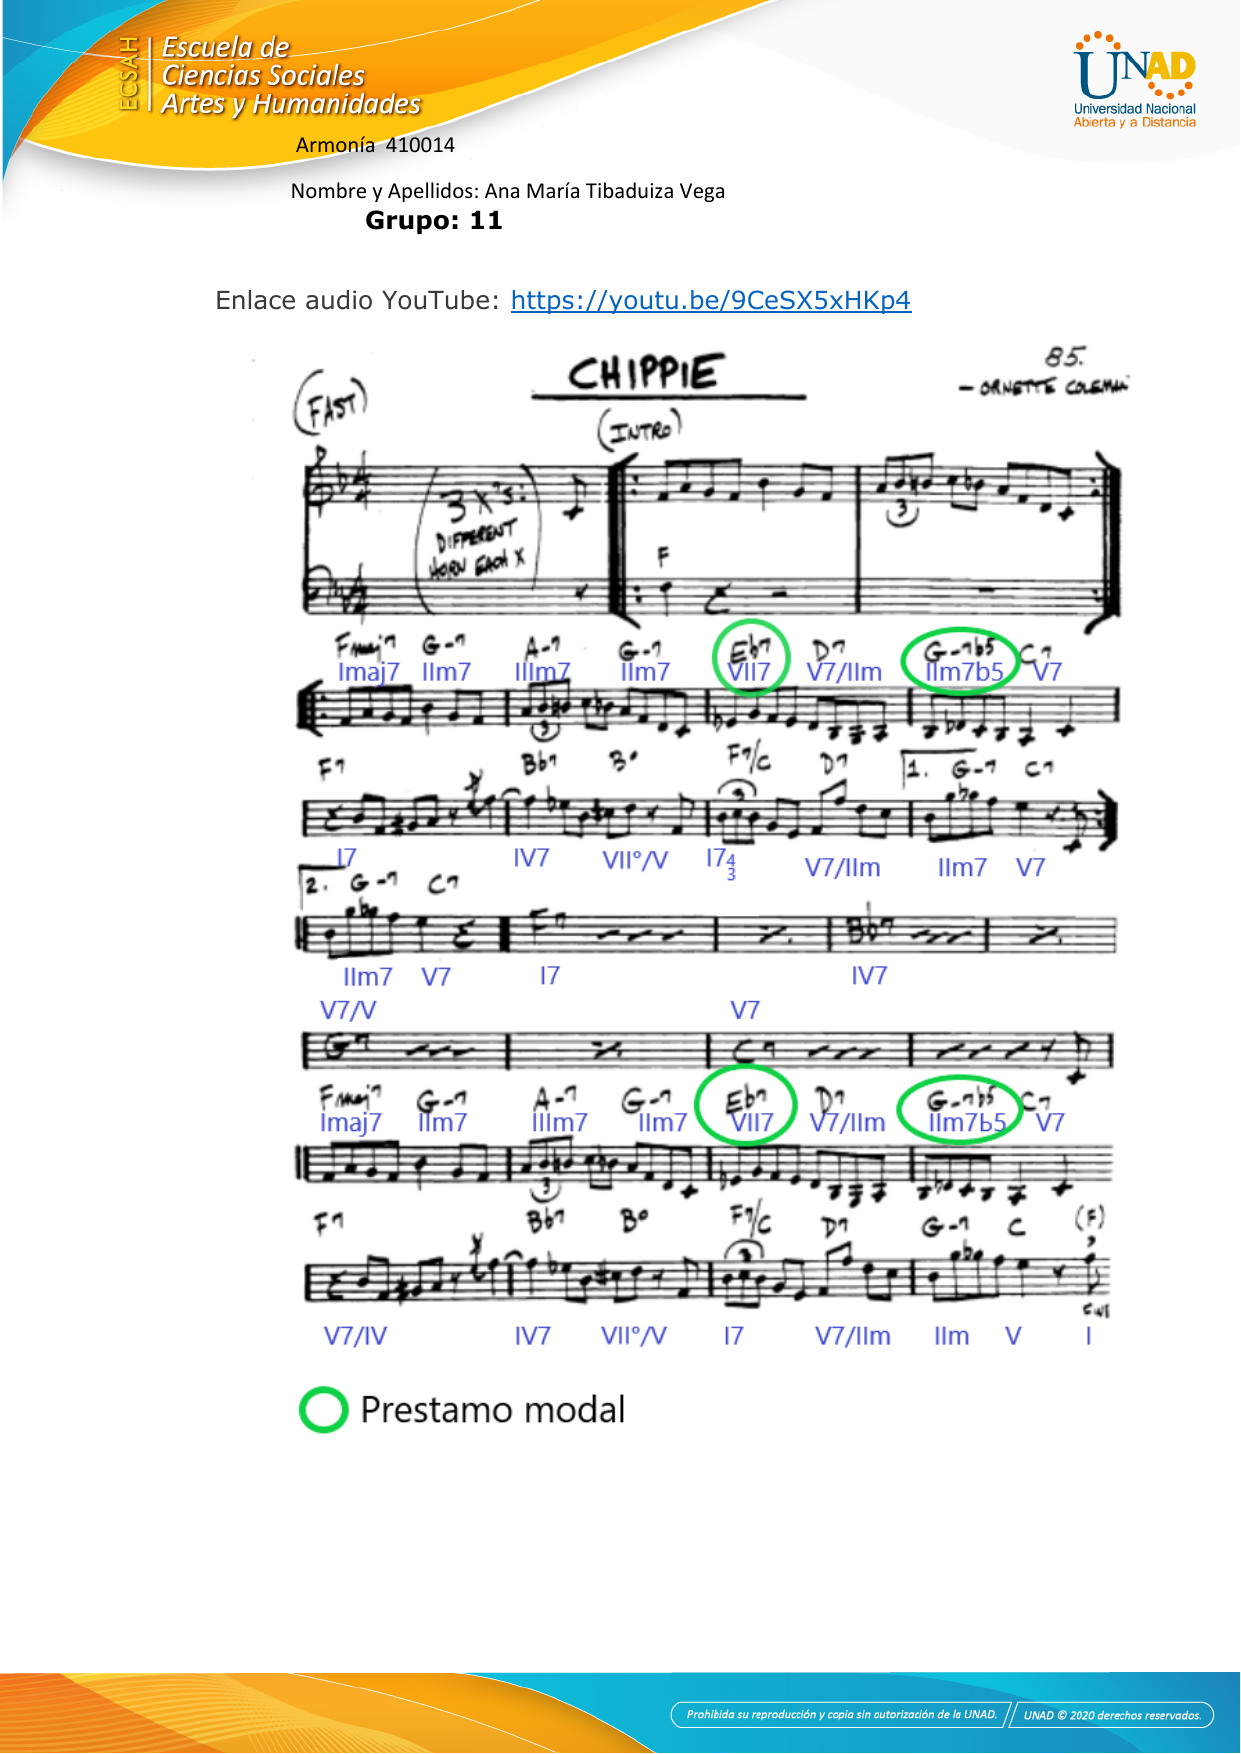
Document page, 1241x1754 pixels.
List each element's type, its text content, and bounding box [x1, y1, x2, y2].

picture [0, 1623, 1241, 1753]
text Enlace audio YouTube: https://youtu.be/9CeSX5xHKp4 [215, 284, 1063, 315]
picture [2, 0, 1241, 222]
picture [252, 334, 1138, 1453]
